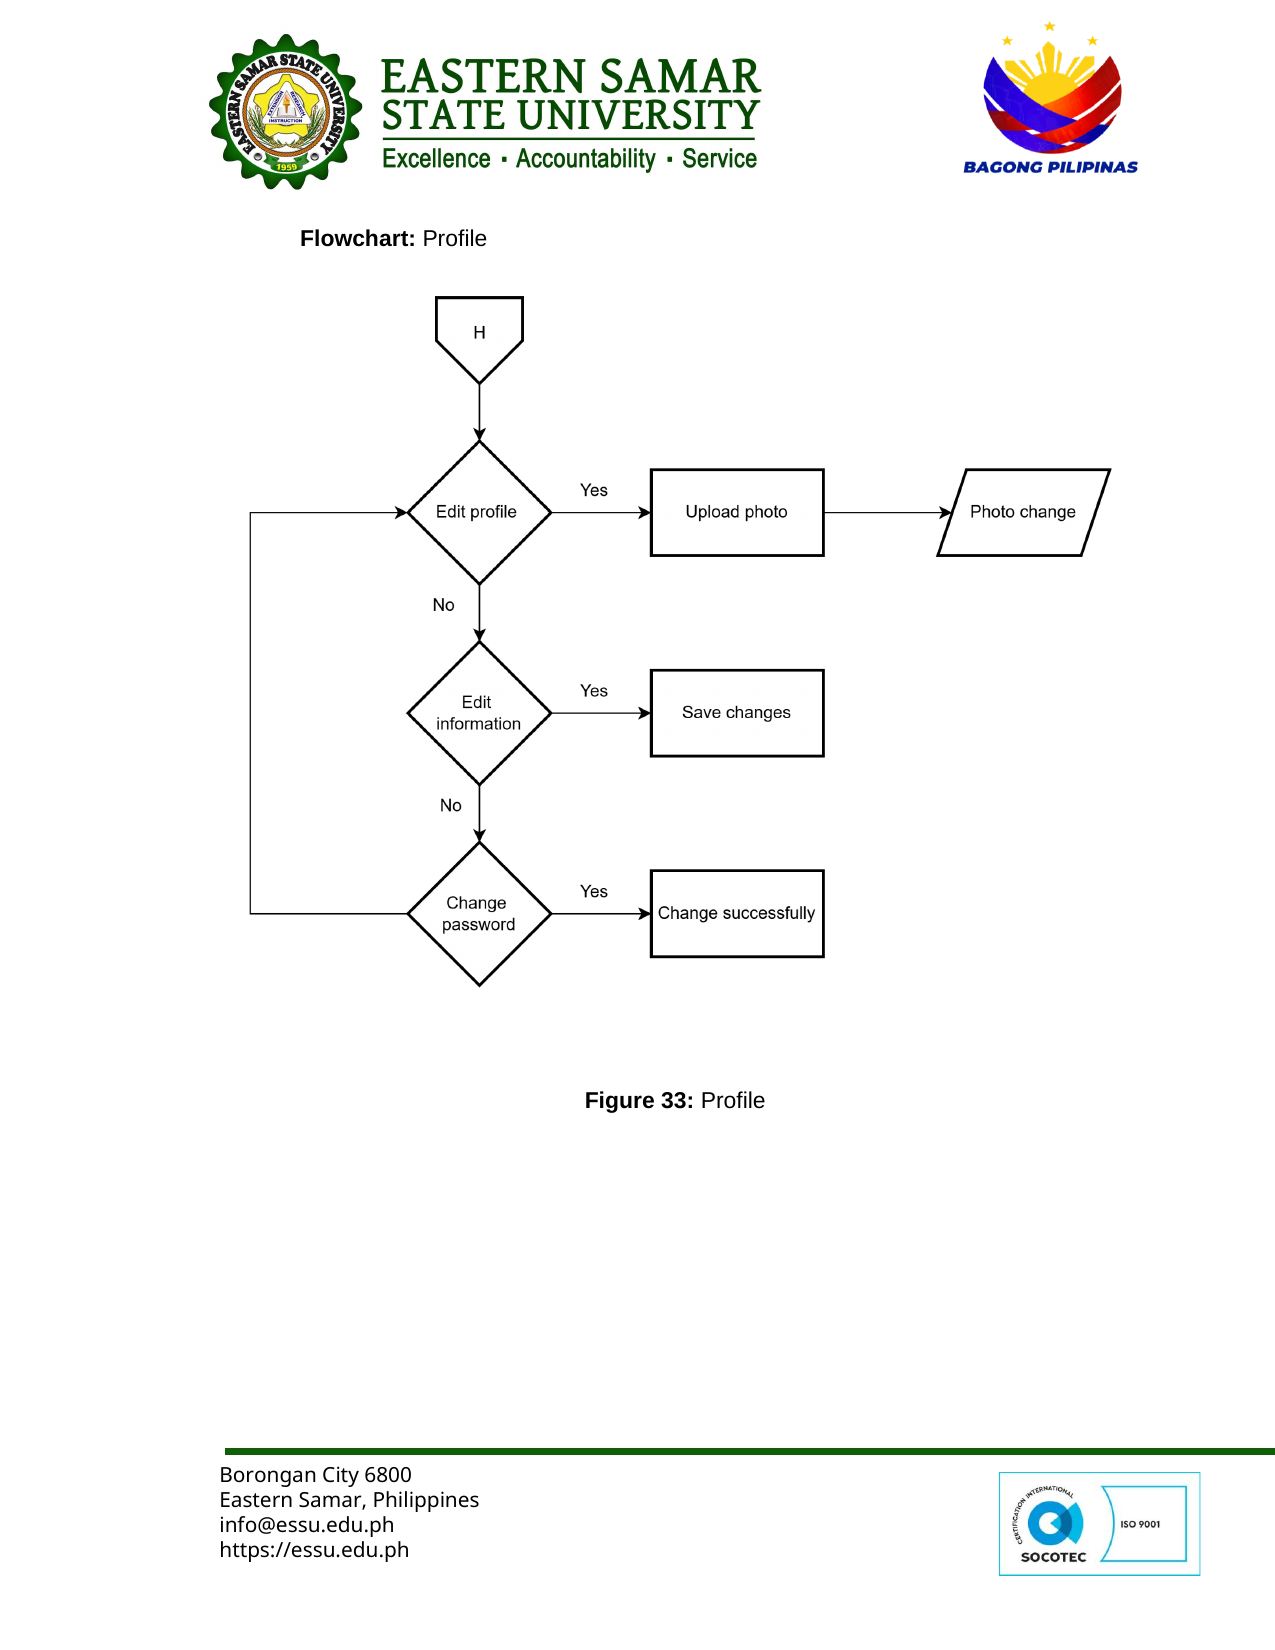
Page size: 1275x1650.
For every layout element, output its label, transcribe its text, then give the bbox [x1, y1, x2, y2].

picture [998, 1472, 1201, 1576]
text Figure 33: Profile [225, 1087, 1125, 1113]
text Flowchart: Profile [225, 225, 1125, 251]
picture [225, 281, 1125, 1000]
picture [195, 22, 779, 202]
picture [225, 1446, 1275, 1457]
picture [958, 18, 1142, 177]
